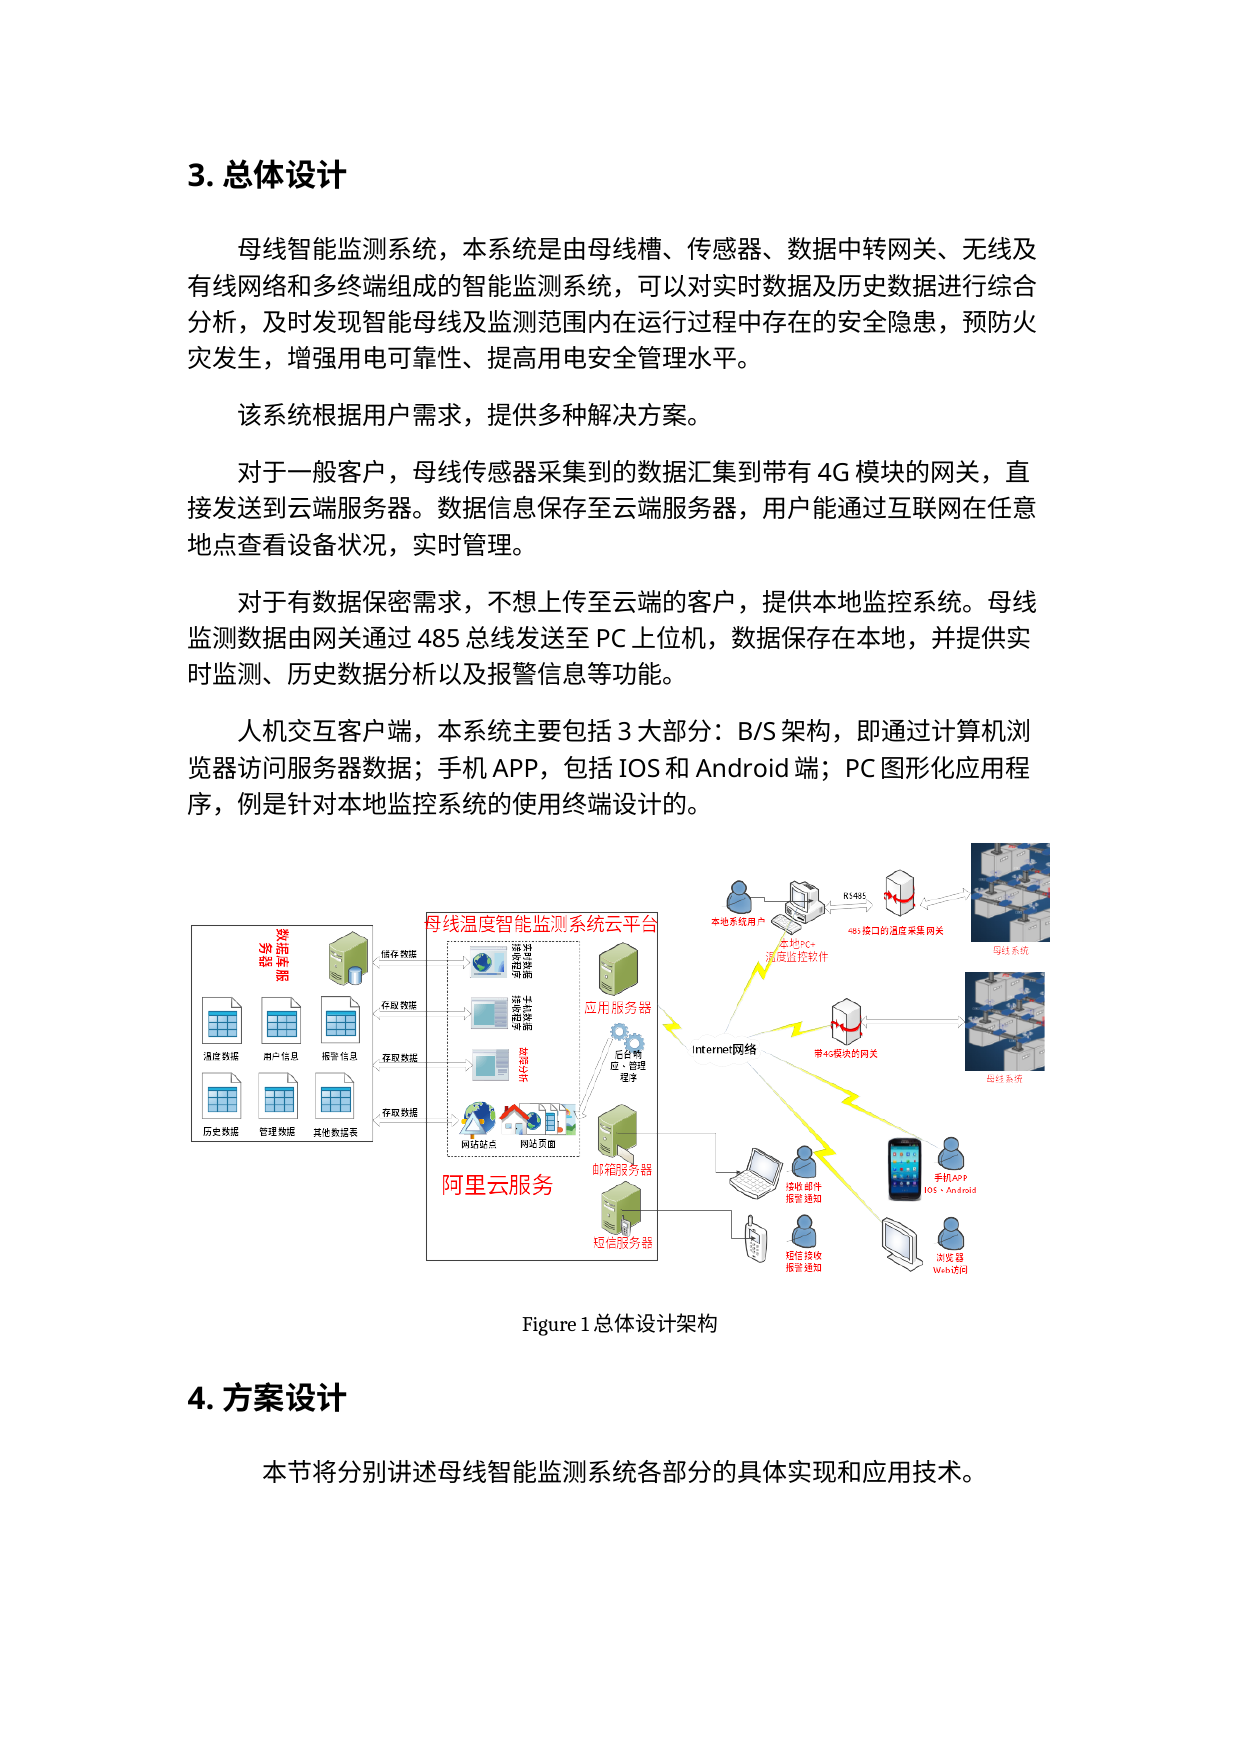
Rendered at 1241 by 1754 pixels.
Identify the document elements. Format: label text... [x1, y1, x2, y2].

text 对于有数据保密需求，不想上传至云端的客户，提供本地监控系统。母线监测数据由网关通过485总线发送至PC上位机，数据保存在本地，并提供实时监测、历史数据分析以及报警信息等功能。 [187, 582, 1053, 691]
text 母线智能监测系统，本系统是由母线槽、传感器、数据中转网关、无线及有线网络和多终端组成的智能监测系统，可以对实时数据及历史数据进行综合分析，及时发现智能母线及监测范围内在运行过程中存在的安全隐患，预防火灾发生，增强用电可靠性、提高用电安全管理水平。 [187, 230, 1053, 375]
text 该系统根据用户需求，提供多种解决方案。 [187, 396, 1053, 432]
text Figure 1 总体设计架构 [187, 1307, 1053, 1337]
subtitle 方案设计 [187, 1373, 1053, 1418]
text 对于一般客户，母线传感器采集到的数据汇集到带有4G模块的网关，直接发送到云端服务器。数据信息保存至云端服务器，用户能通过互联网在任意地点查看设备状况，实时管理。 [187, 453, 1053, 561]
text 人机交互客户端，本系统主要包括3大部分：B/S架构，即通过计算机浏览器访问服务器数据；手机APP，包括IOS和Android端；PC图形化应用程序，例是针对本地监控系统的使用终端设计的。 [187, 712, 1053, 821]
text 本节将分别讲述母线智能监测系统各部分的具体实现和应用技术。 [187, 1453, 1053, 1489]
subtitle 总体设计 [187, 150, 1053, 195]
